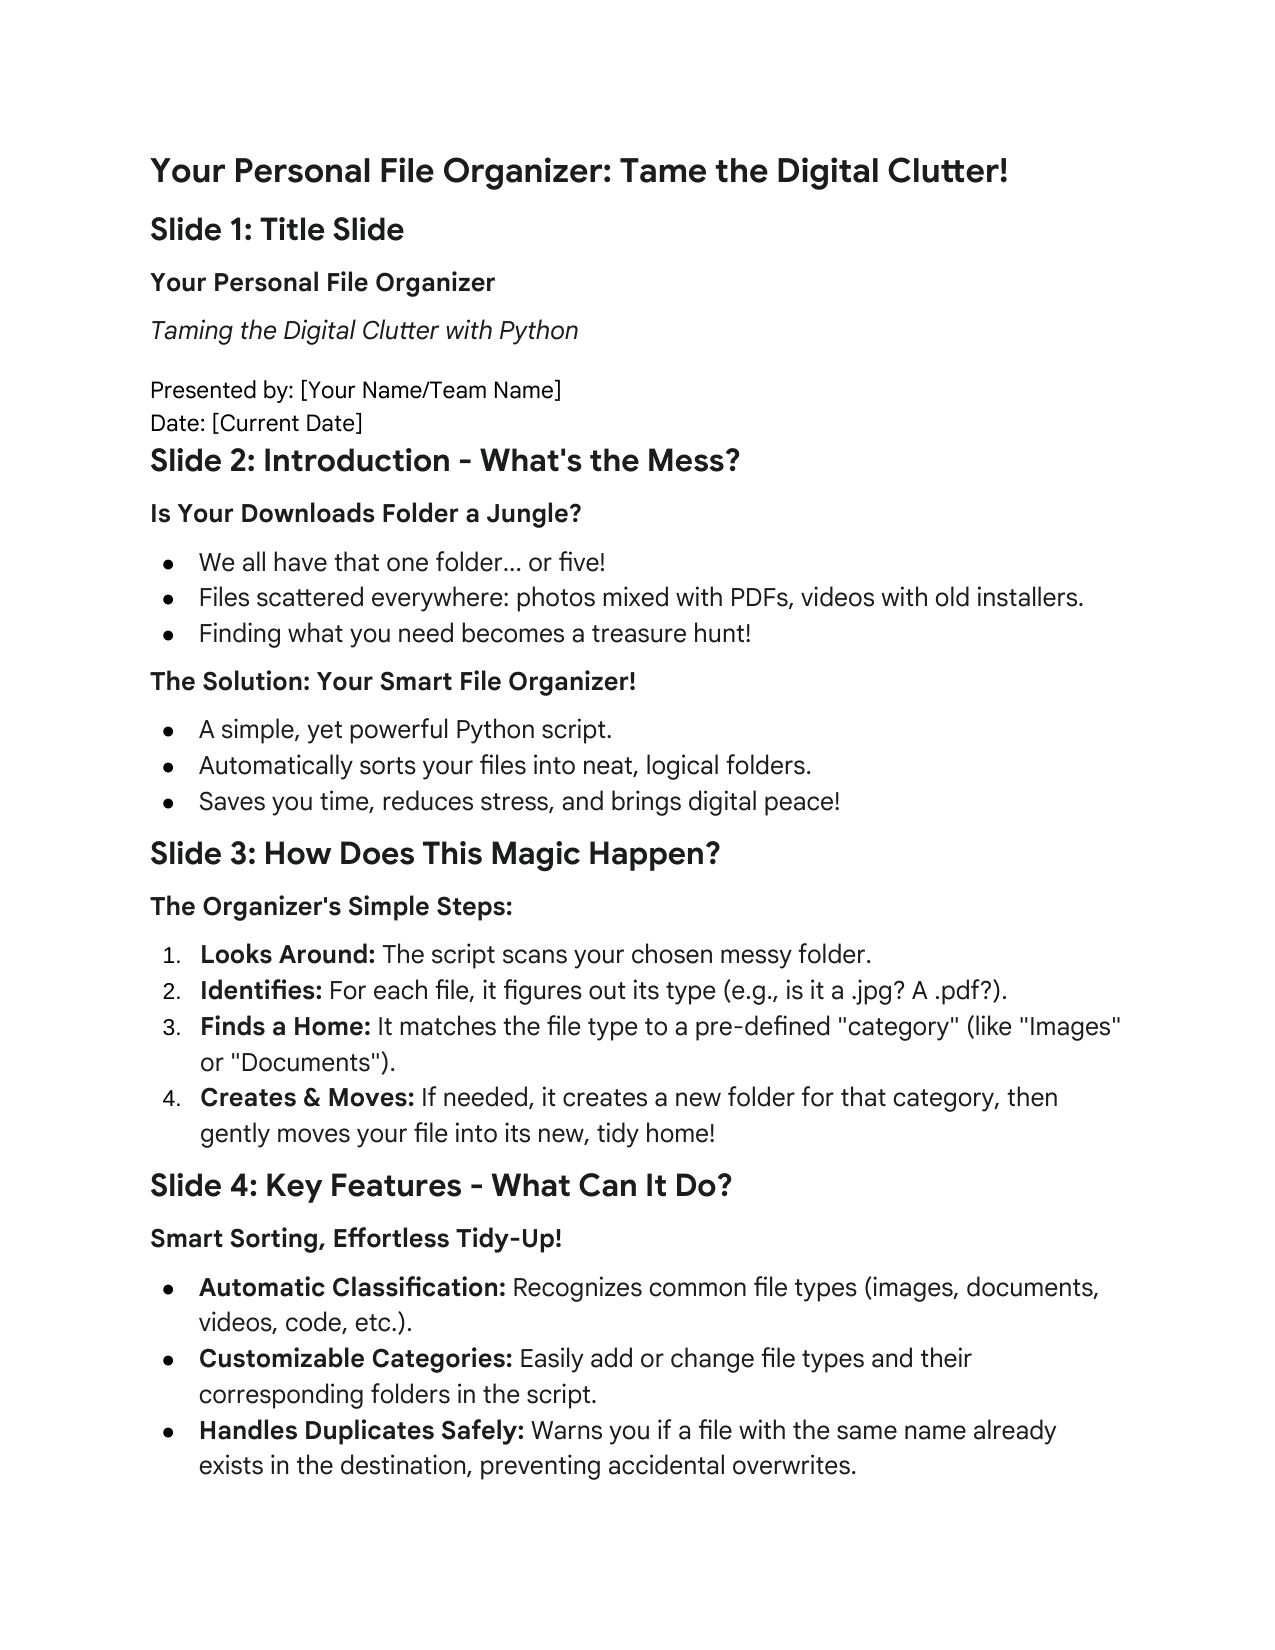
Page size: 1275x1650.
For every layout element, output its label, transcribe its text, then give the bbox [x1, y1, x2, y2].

subtitle Your Personal File Organizer: Tame the Digital Clutter! [150, 150, 1125, 192]
subtitle Slide 1: Title Slide [150, 210, 1125, 249]
list Automatic Classification: Recognizes common file types (images, documents, videos, code, etc.). [161, 1272, 1125, 1339]
list Identifies: For each file, it figures out its type (e.g., is it a .jpg? A .pdf?). [162, 976, 1125, 1007]
list Finds a Home: It matches the file type to a pre-defined "category" (like "Images" or "Documents"). [162, 1011, 1125, 1078]
subtitle The Organizer's Simple Steps: [150, 892, 1125, 923]
subtitle Your Personal File Organizer [150, 267, 1125, 298]
list Finding what you need becomes a treasure hunt! [161, 618, 1125, 650]
list Saves you time, reduces stress, and brings digital peace! [161, 786, 1125, 818]
list Handles Duplicates Safely: Warns you if a file with the same name already exists in the destination, preventing accidental overwrites. [161, 1415, 1125, 1482]
list A simple, yet powerful Python script. [161, 715, 1125, 746]
subtitle Slide 4: Key Features - What Can It Do? [150, 1167, 1125, 1206]
subtitle Slide 3: How Does This Magic Happen? [150, 834, 1125, 874]
list Customizable Categories: Easily add or change file types and their corresponding folders in the script. [161, 1343, 1125, 1411]
list Automatically sorts your files into neat, logical folders. [161, 751, 1125, 782]
subtitle Slide 2: Introduction - What's the Mess? [150, 442, 1125, 481]
list We all have that one folder... or five! [161, 547, 1125, 578]
subtitle Is Your Downloads Folder a Jungle? [150, 499, 1125, 530]
text Taming the Digital Clutter with Python [150, 315, 1125, 347]
subtitle The Solution: Your Smart File Organizer! [150, 667, 1125, 698]
list Creates & Moves: If needed, it creates a new folder for that category, then gently moves your file into its new, tidy home! [162, 1083, 1125, 1150]
list Looks Around: The script scans your chosen messy folder. [162, 940, 1125, 971]
text Date: [Current Date] [150, 409, 1125, 438]
list Files scattered everywhere: photos mixed with PDFs, videos with old installers. [161, 583, 1125, 614]
subtitle Smart Sorting, Effortless Tidy-Up! [150, 1224, 1125, 1255]
text Presented by: [Your Name/Team Name] [150, 376, 1125, 405]
